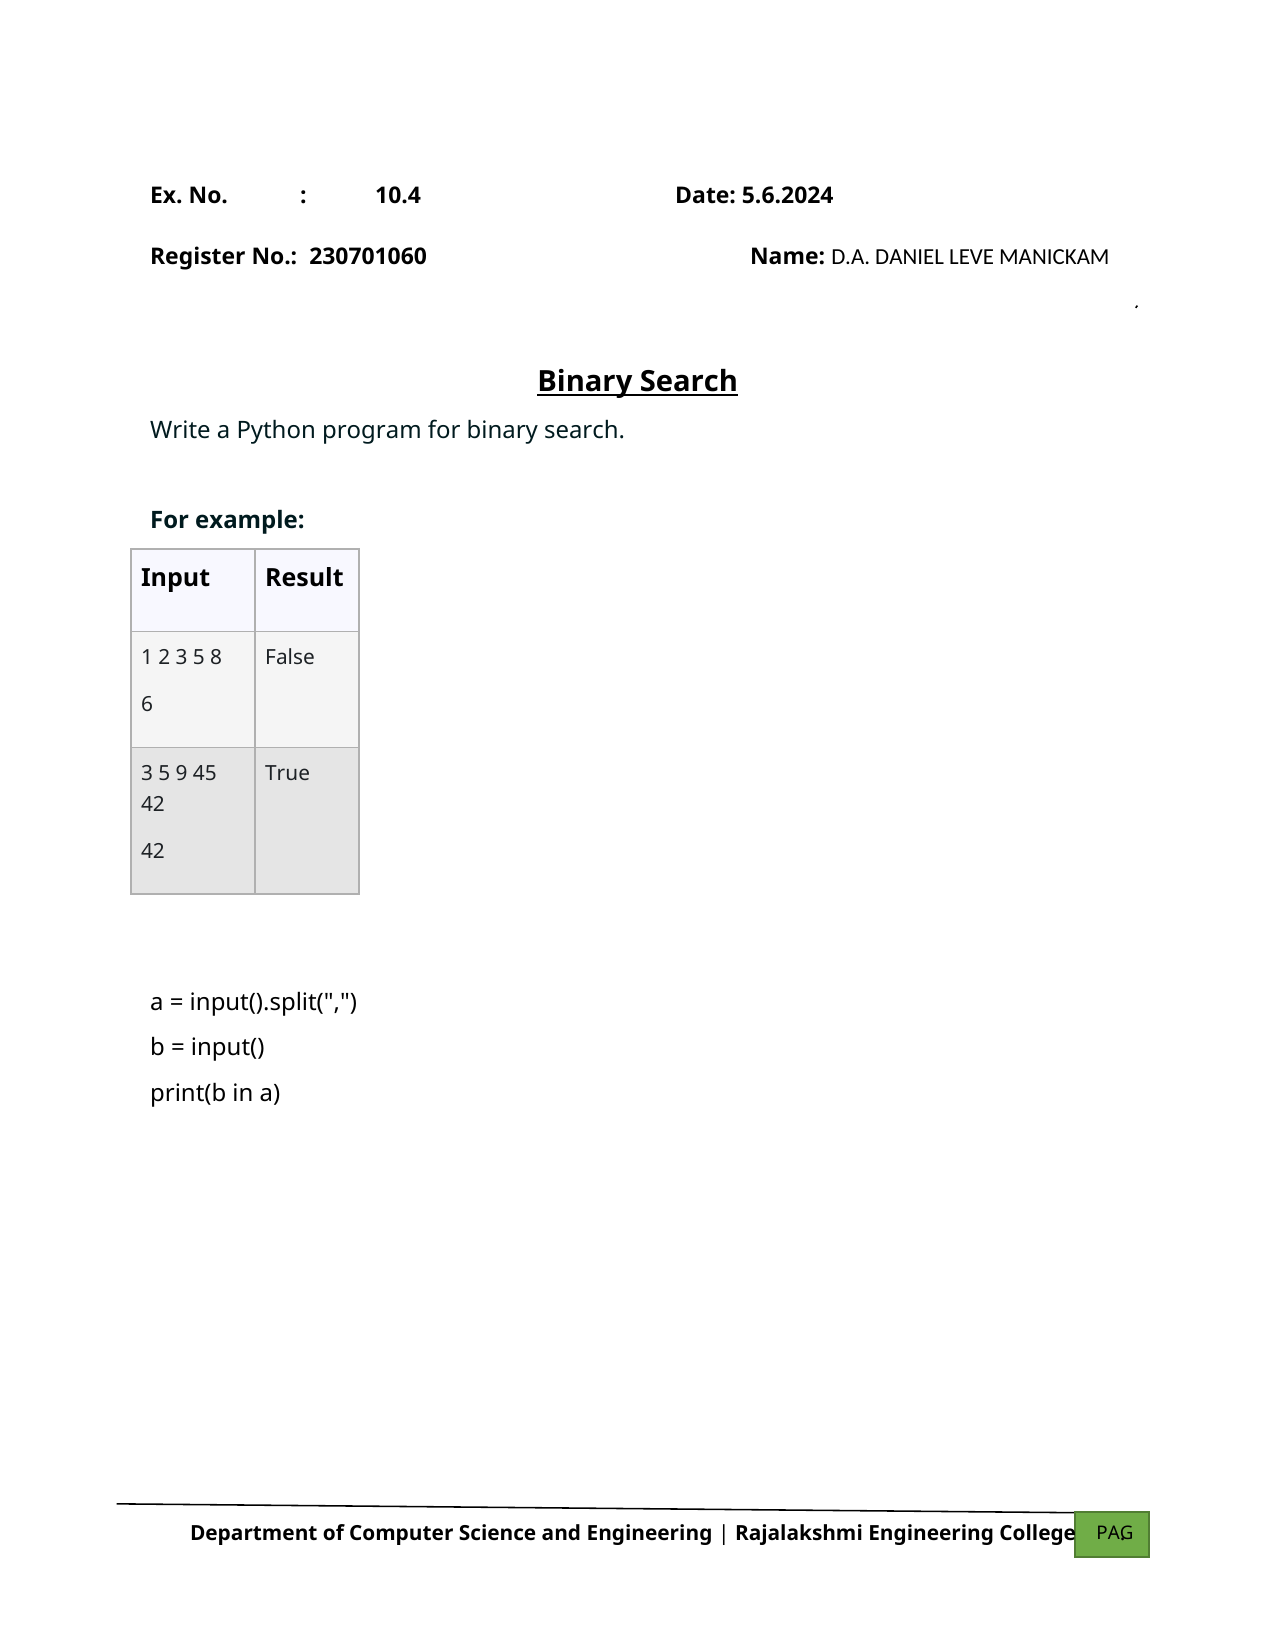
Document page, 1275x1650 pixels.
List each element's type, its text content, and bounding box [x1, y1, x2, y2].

text Ex. No. : 10.4 Date: 5.6.2024 [150, 179, 1125, 210]
text a = input().split(",") [150, 985, 1125, 1018]
text Register No.: 230701060 Name: D.A. DANIEL LEVE MANICKAM [150, 239, 1125, 271]
text b = input() [150, 1030, 1125, 1063]
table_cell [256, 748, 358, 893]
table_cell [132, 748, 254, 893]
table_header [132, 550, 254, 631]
text Binary Search [150, 360, 1125, 400]
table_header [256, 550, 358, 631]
text For example: [150, 503, 1125, 535]
text print(b in a) [150, 1075, 1125, 1108]
text Write a Python program for binary search. [150, 413, 1125, 445]
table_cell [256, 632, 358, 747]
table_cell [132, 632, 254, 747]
